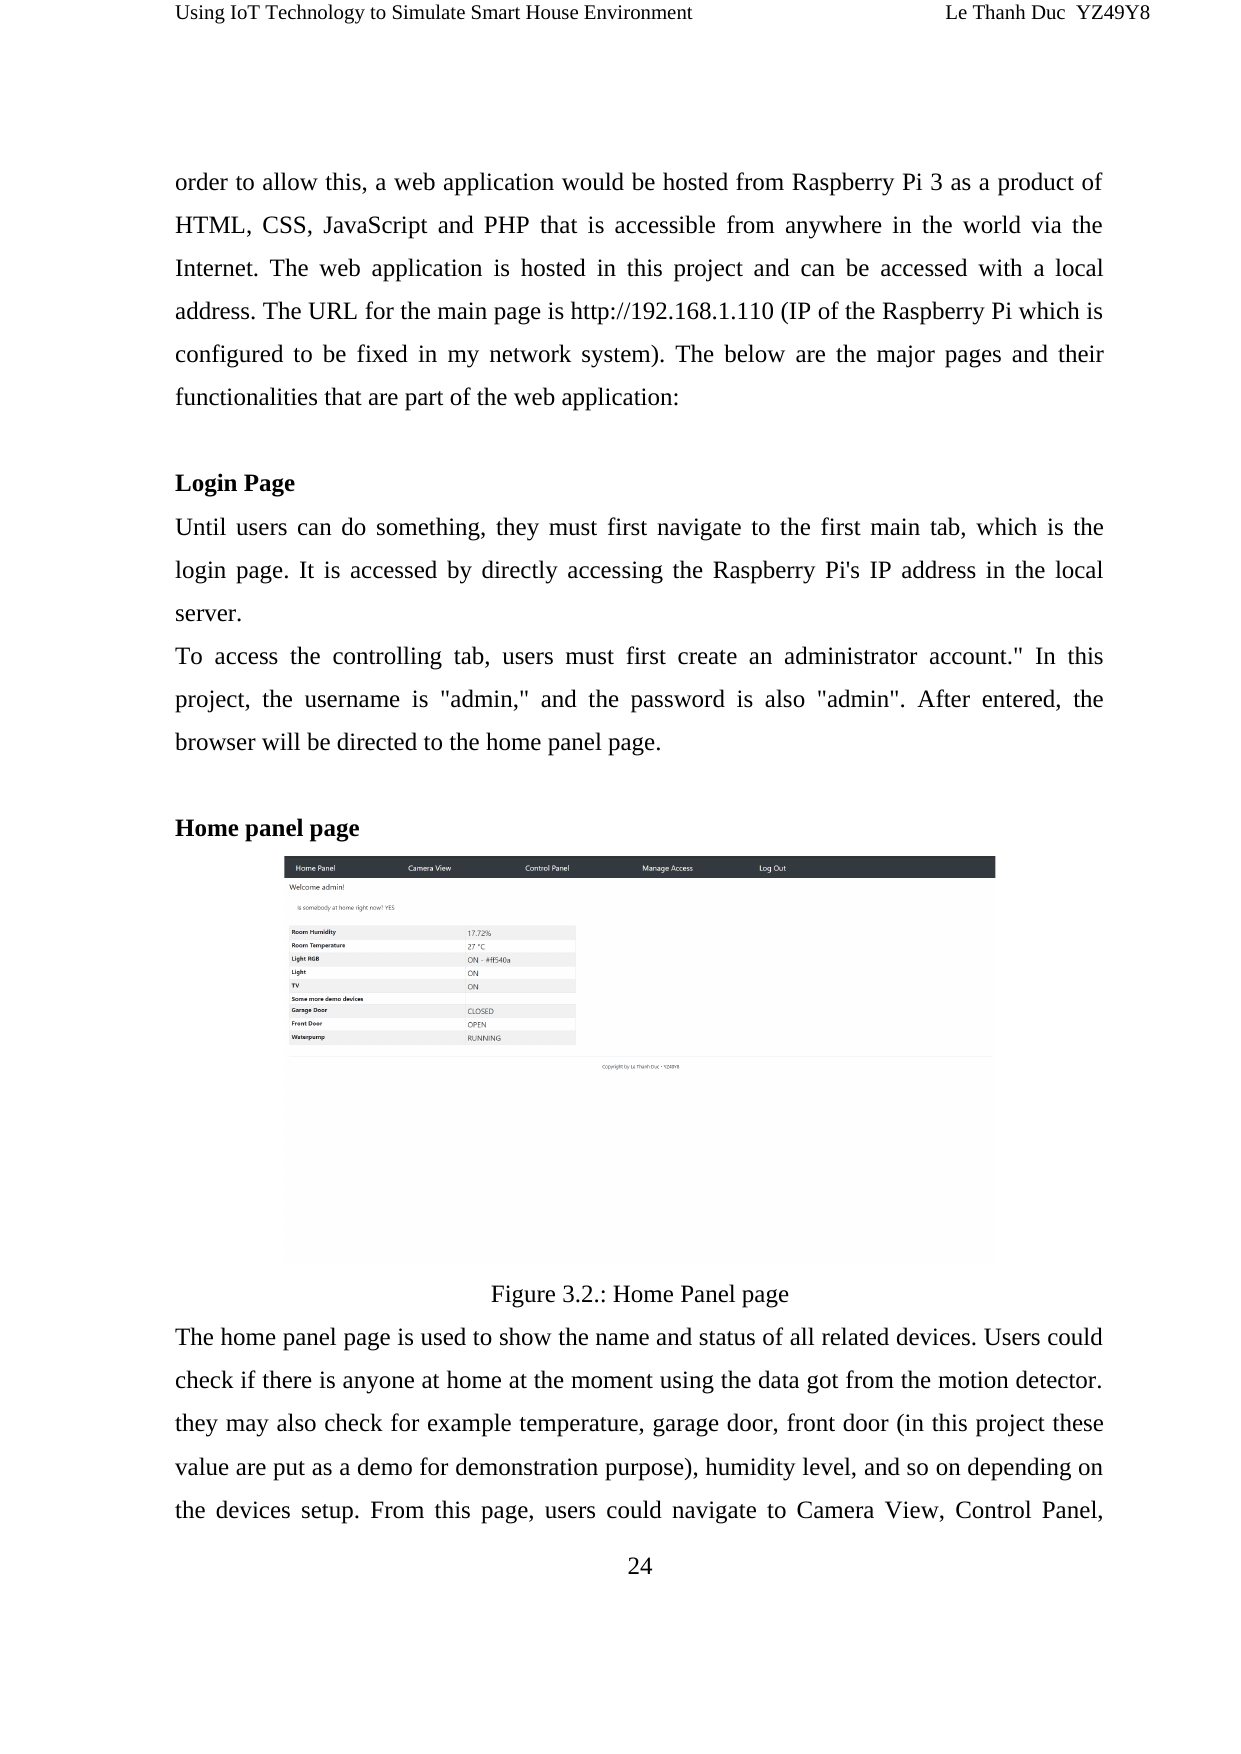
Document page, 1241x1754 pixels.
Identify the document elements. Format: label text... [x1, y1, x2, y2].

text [175, 167, 1105, 411]
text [175, 1322, 1105, 1523]
text Home panel page [175, 813, 1105, 842]
text Until users can do something, they must first navigate to the first main tab, which is the login page. It is accessed by directly accessing the Raspberry Pi's IP address in the local server. [175, 512, 1105, 627]
picture [284, 856, 996, 1265]
text To access the controlling tab, users must first create an administrator account." In this project, the username is "admin," and the password is also "admin". After entered, the browser will be directed to the home panel page. [175, 641, 1105, 756]
text Login Page [175, 468, 1105, 497]
text Figure 3.2.: Home Panel page [175, 1279, 1105, 1308]
